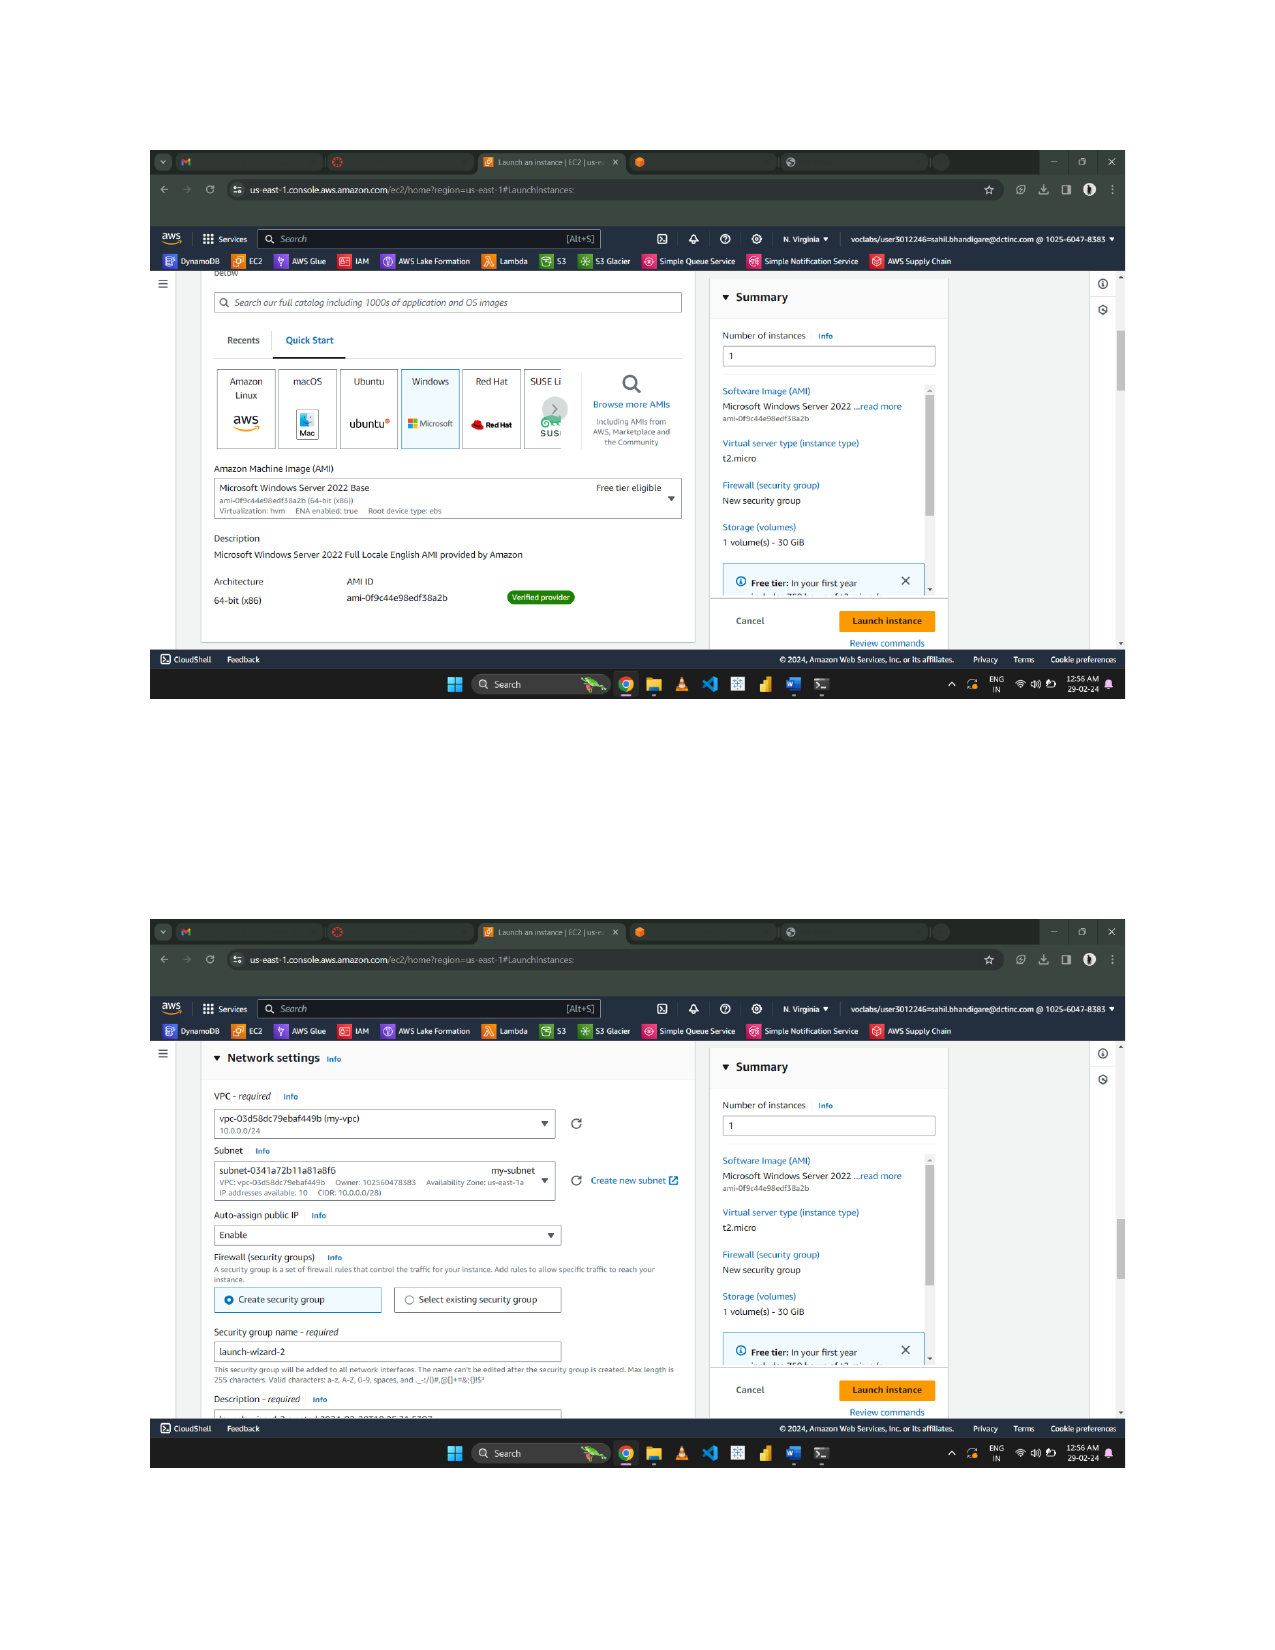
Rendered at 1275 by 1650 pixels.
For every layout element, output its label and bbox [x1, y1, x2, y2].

picture [150, 919, 1125, 1468]
picture [150, 150, 1125, 699]
